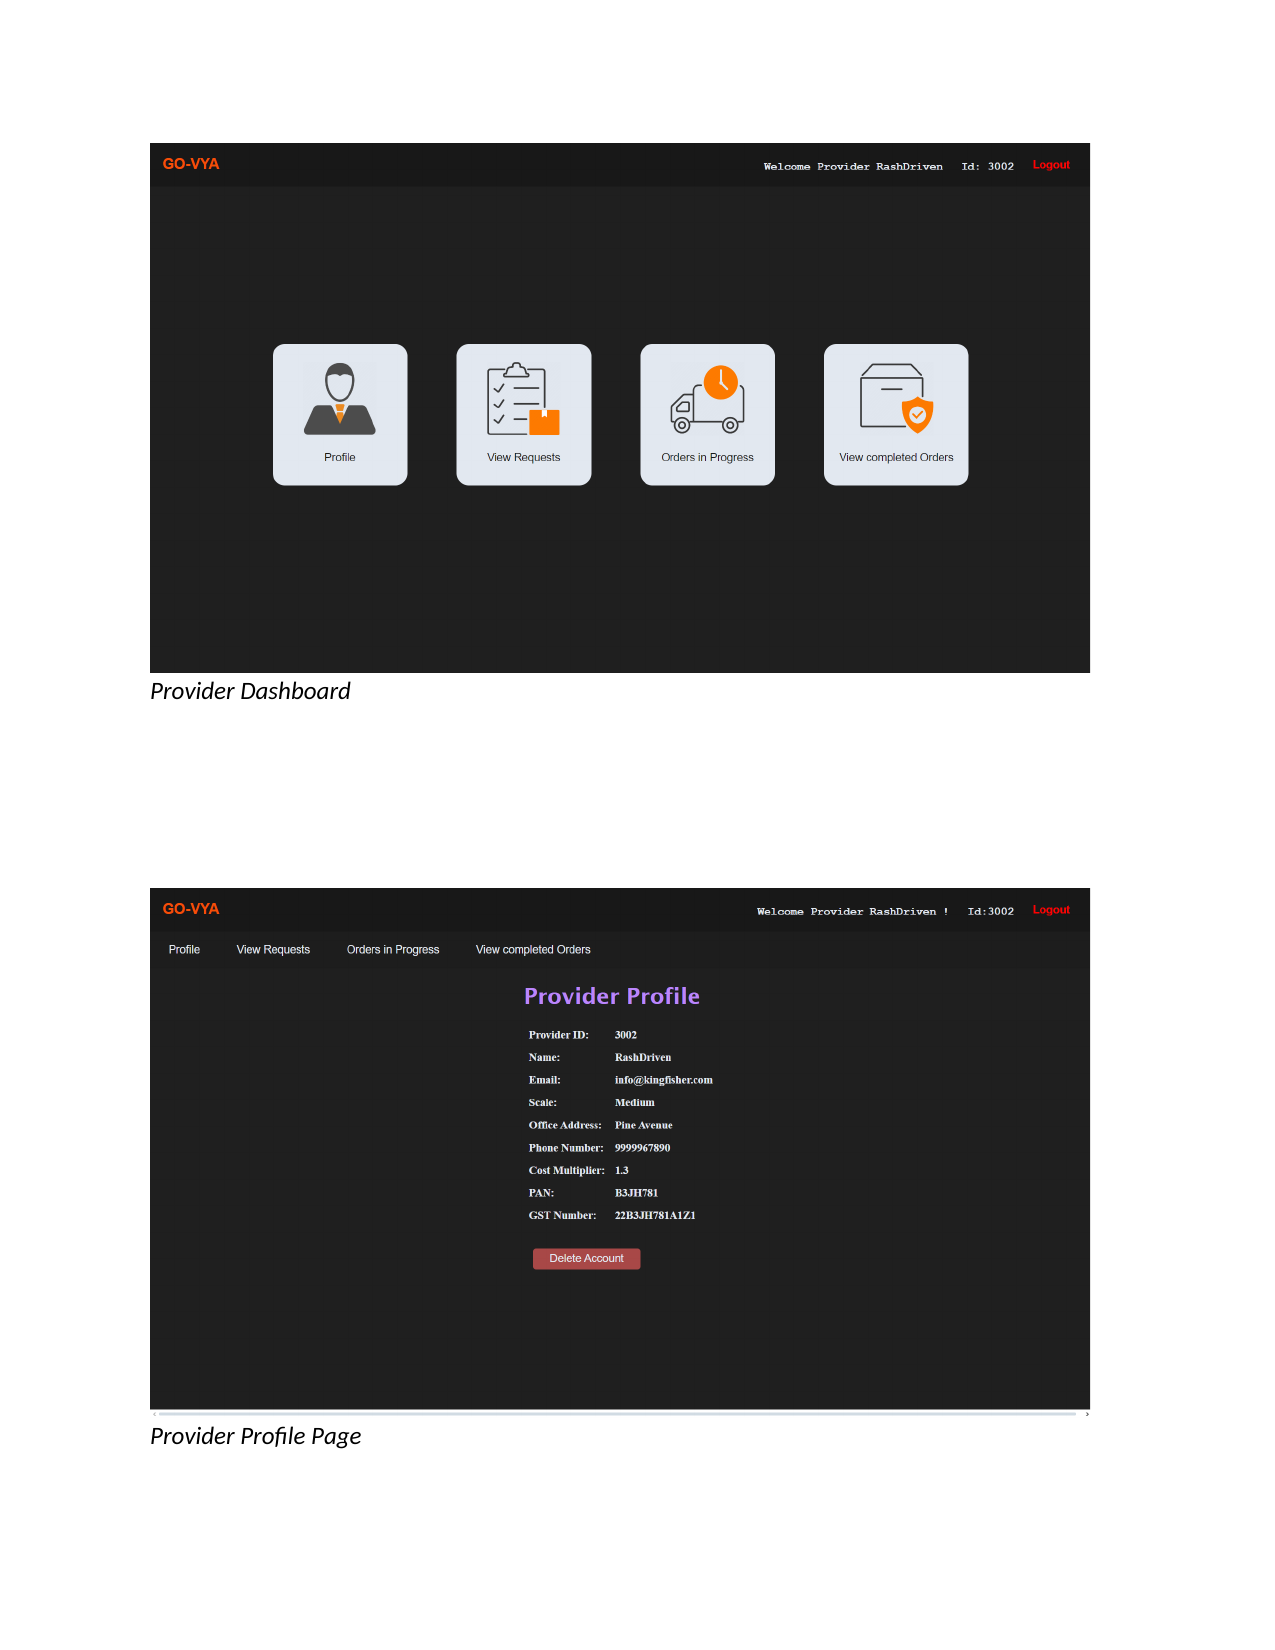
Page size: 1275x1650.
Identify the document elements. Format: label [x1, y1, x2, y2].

picture [150, 143, 1091, 673]
picture [150, 888, 1091, 1418]
